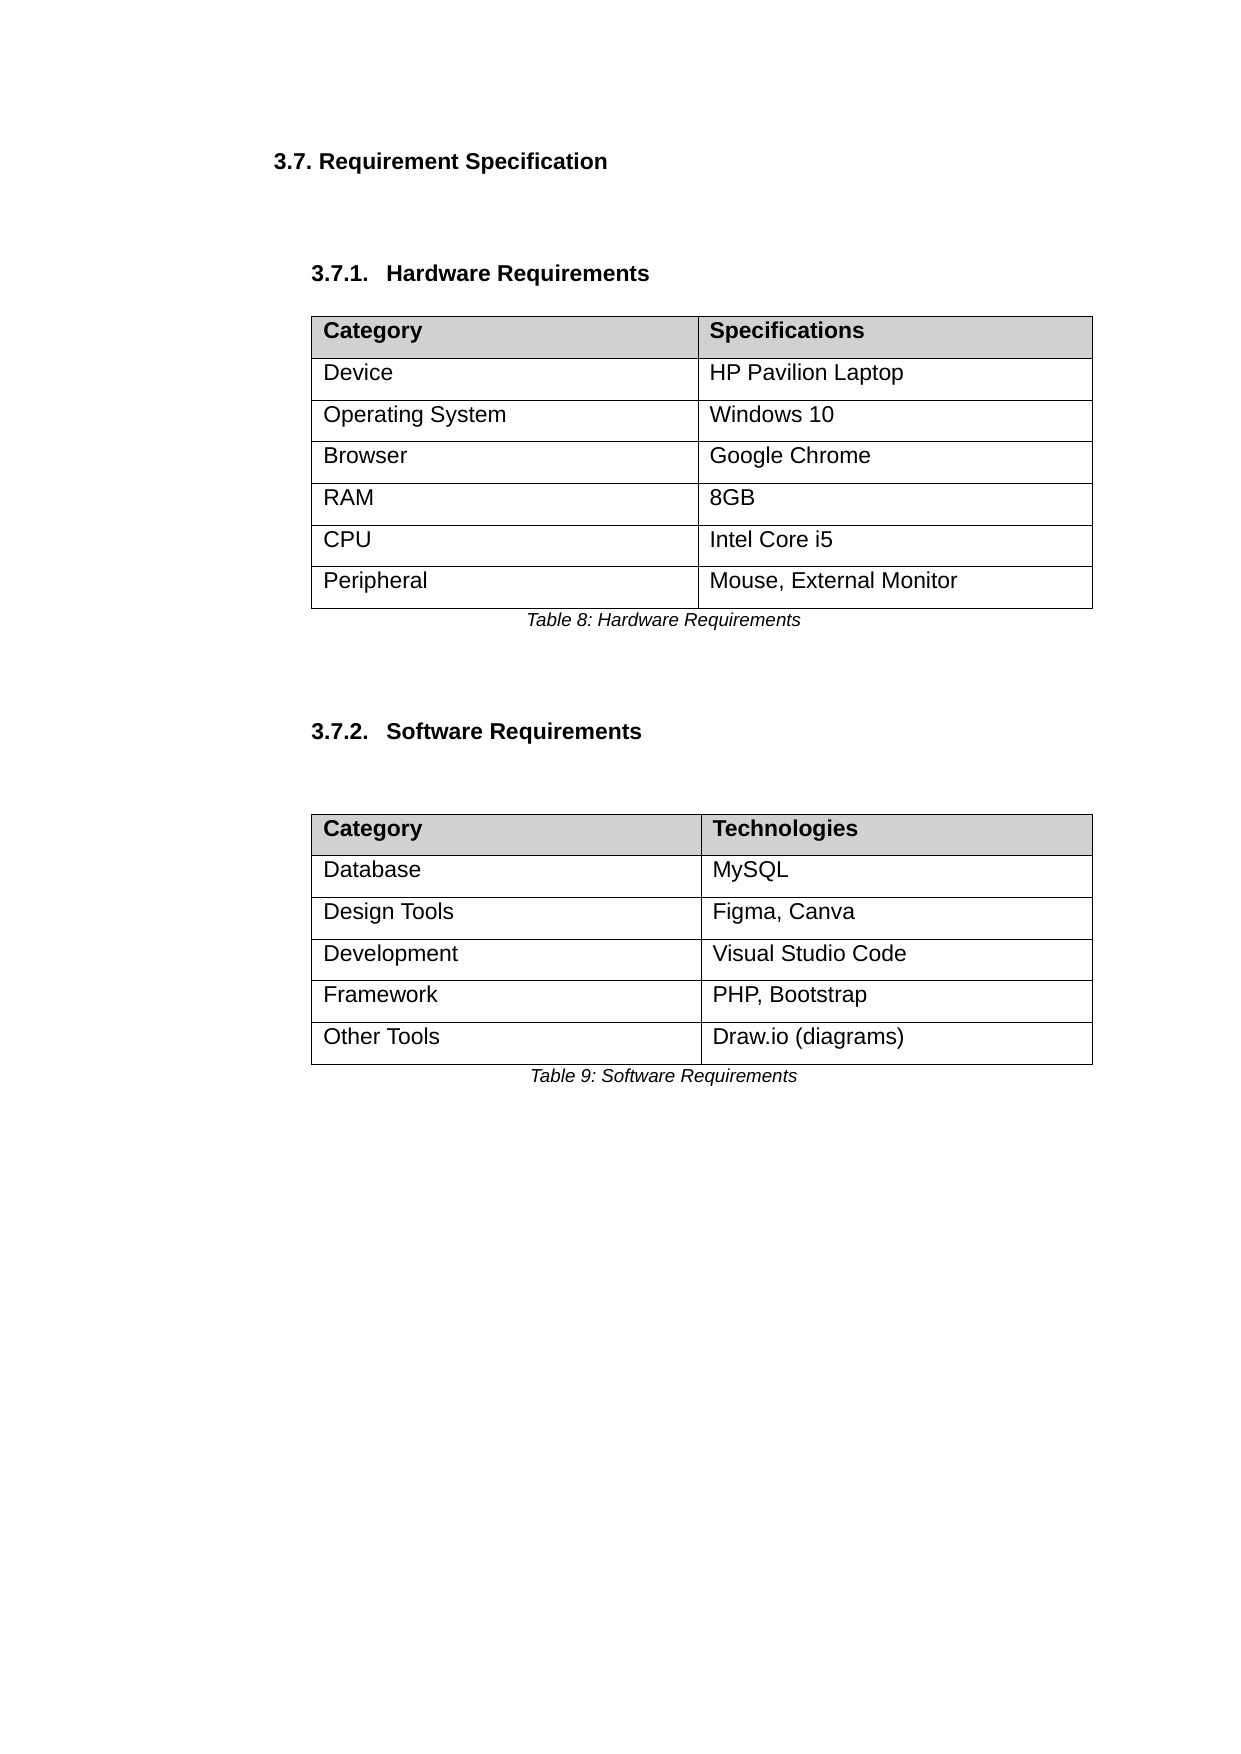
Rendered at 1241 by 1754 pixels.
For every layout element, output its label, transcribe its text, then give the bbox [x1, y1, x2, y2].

text Table 9: Software Requirements [236, 1065, 1092, 1086]
list Software Requirements [311, 718, 1092, 744]
table_header Specifications [699, 317, 1092, 358]
text Table 8: Hardware Requirements [236, 609, 1092, 630]
table_cell Browser [312, 442, 698, 483]
table_cell 8GB [699, 484, 1092, 524]
table_cell RAM [312, 484, 698, 524]
table_cell Device [312, 359, 698, 399]
list Requirement Specification [274, 148, 1092, 174]
table_cell Figma, Canva [702, 898, 1092, 939]
table_cell PHP, Bootstrap [702, 981, 1092, 1022]
table_cell Other Tools [312, 1023, 701, 1064]
list Hardware Requirements [311, 260, 1092, 286]
table_cell Visual Studio Code [702, 940, 1092, 980]
table_header Category [312, 815, 701, 855]
table_header Technologies [702, 815, 1092, 855]
table_cell Database [312, 856, 701, 897]
table_cell Framework [312, 981, 701, 1022]
table_cell Design Tools [312, 898, 701, 939]
table_cell Operating System [312, 401, 698, 441]
table_cell Windows 10 [699, 401, 1092, 441]
table_cell Draw.io (diagrams) [702, 1023, 1092, 1064]
table_cell Intel Core i5 [699, 526, 1092, 566]
table_cell Development [312, 940, 701, 980]
table_cell Mouse, External Monitor [699, 567, 1092, 608]
table_cell Google Chrome [699, 442, 1092, 483]
table_cell CPU [312, 526, 698, 566]
table_cell HP Pavilion Laptop [699, 359, 1092, 399]
table_cell MySQL [702, 856, 1092, 897]
table_header Category [312, 317, 698, 358]
table_cell Peripheral [312, 567, 698, 608]
